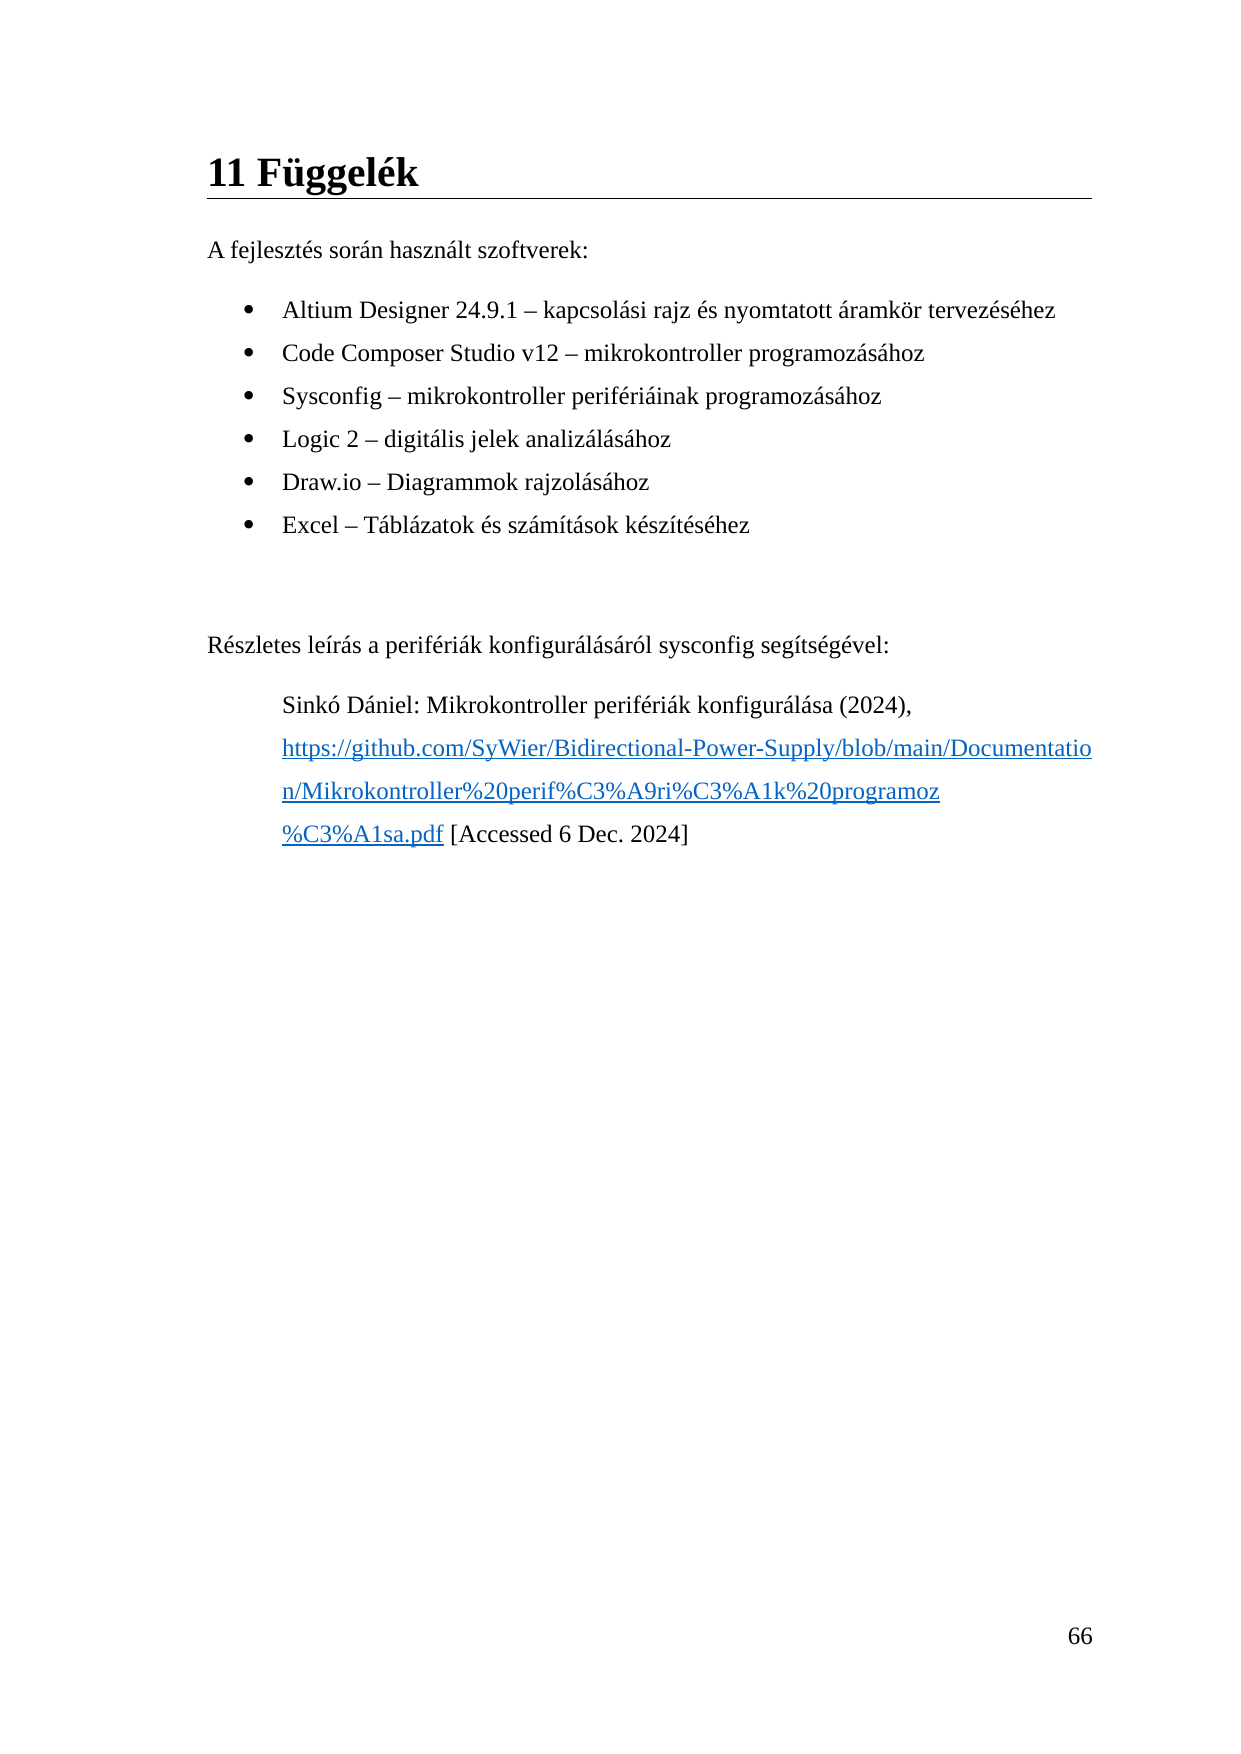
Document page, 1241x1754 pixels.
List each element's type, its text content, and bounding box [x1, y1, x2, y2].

text Sinkó Dániel: Mikrokontroller perifériák konfigurálása (2024), https://github.com/SyWier/Bidirectional-Power-Supply/blob/main/Documentation/Mikrokontroller%20perif%C3%A9ri%C3%A1k%20programoz%C3%A1sa.pdf [Accessed 6 Dec. 2024] [282, 690, 1092, 758]
list Code Composer Studio v12 – mikrokontroller programozásához [244, 338, 1092, 367]
list Draw.io – Diagrammok rajzolásához [244, 467, 1092, 496]
text Sinkó Dániel: Mikrokontroller perifériák konfigurálása (2024), https://github.com/SyWier/Bidirectional-Power-Supply/blob/main/Documentation/Mikrokontroller%20perif%C3%A9ri%C3%A1k%20programoz%C3%A1sa.pdf [Accessed 6 Dec. 2024] [282, 759, 1092, 848]
text A fejlesztés során használt szoftverek: [207, 235, 1092, 264]
list Logic 2 – digitális jelek analizálásához [244, 424, 1092, 453]
list Sysconfig – mikrokontroller perifériáinak programozásához [244, 381, 1092, 410]
text Részletes leírás a perifériák konfigurálásáról sysconfig segítségével: [207, 630, 1092, 659]
list Altium Designer 24.9.1 – kapcsolási rajz és nyomtatott áramkör tervezéséhez [244, 295, 1092, 324]
list Excel – Táblázatok és számítások készítéséhez [244, 511, 1092, 539]
subtitle Függelék [207, 148, 1092, 198]
